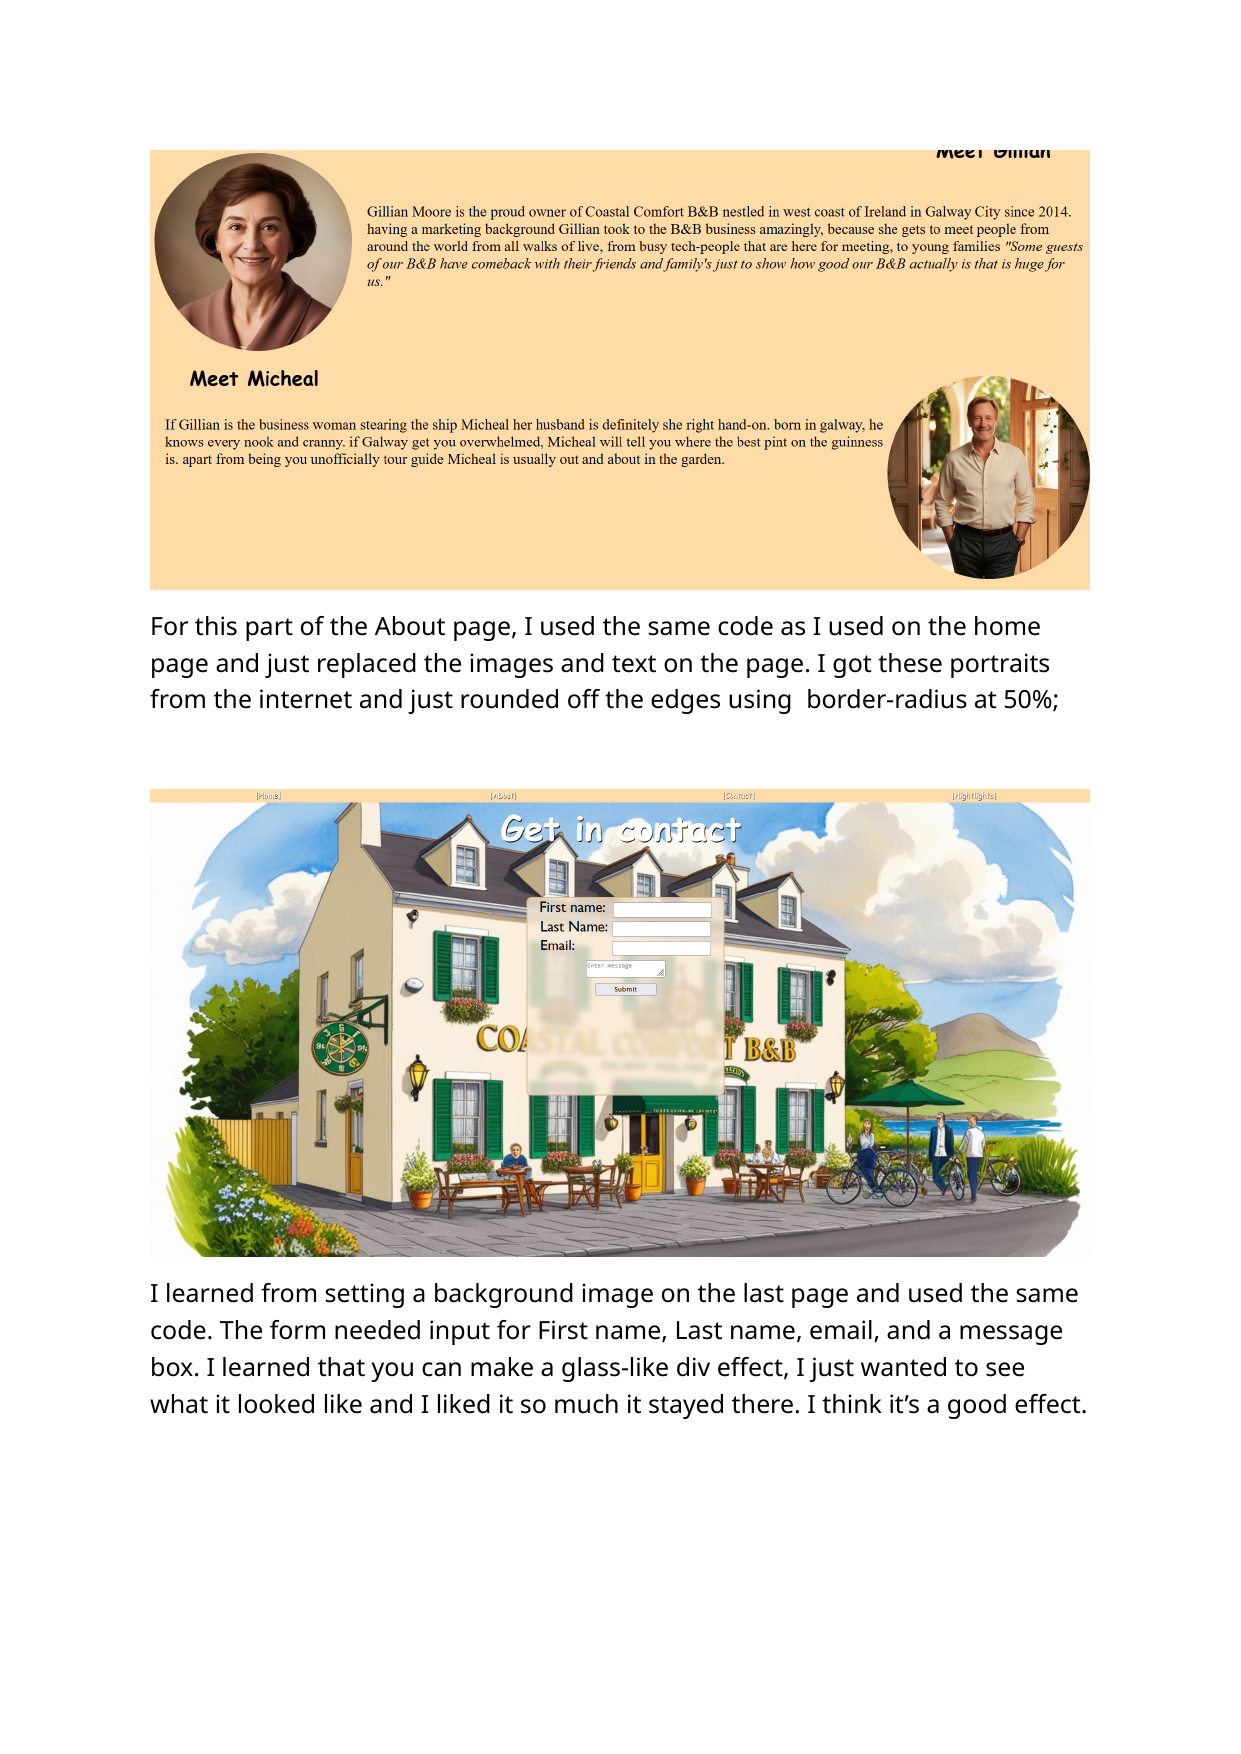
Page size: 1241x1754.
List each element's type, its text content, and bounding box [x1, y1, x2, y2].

text I learned from setting a background image on the last page and used the same code. The form needed input for First name, Last name, email, and a message box. I learned that you can make a glass-like div effect, I just wanted to see what it looked like and I liked it so much it stayed there. I think it’s a good effect. [150, 1276, 1090, 1421]
text For this part of the About page, I used the same code as I used on the home page and just replaced the images and text on the page. I got these portraits from the internet and just rounded off the edges using border-radius at 50%; [150, 609, 1090, 716]
picture [150, 150, 1091, 590]
picture [150, 789, 1091, 1257]
